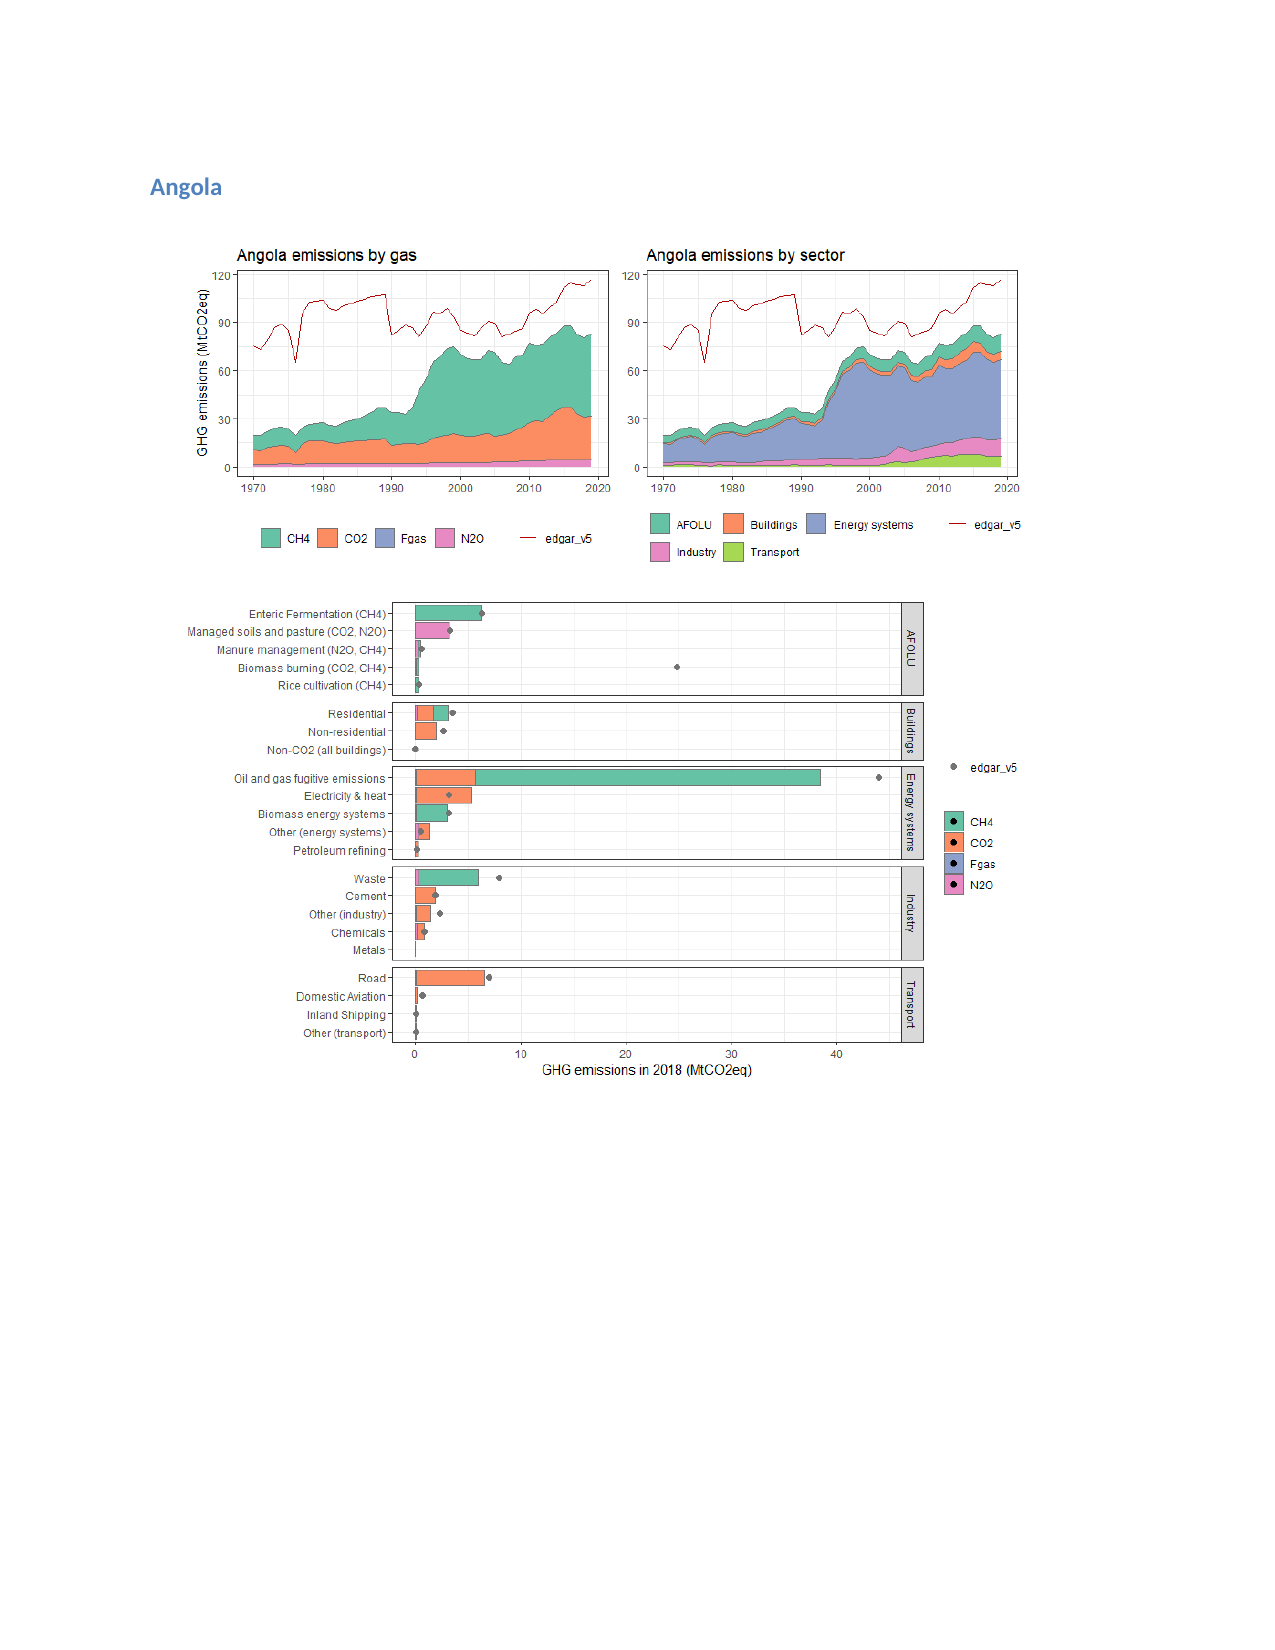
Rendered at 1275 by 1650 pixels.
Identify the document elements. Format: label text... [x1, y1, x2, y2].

picture [168, 220, 1044, 1096]
subtitle Angola [150, 171, 1125, 201]
